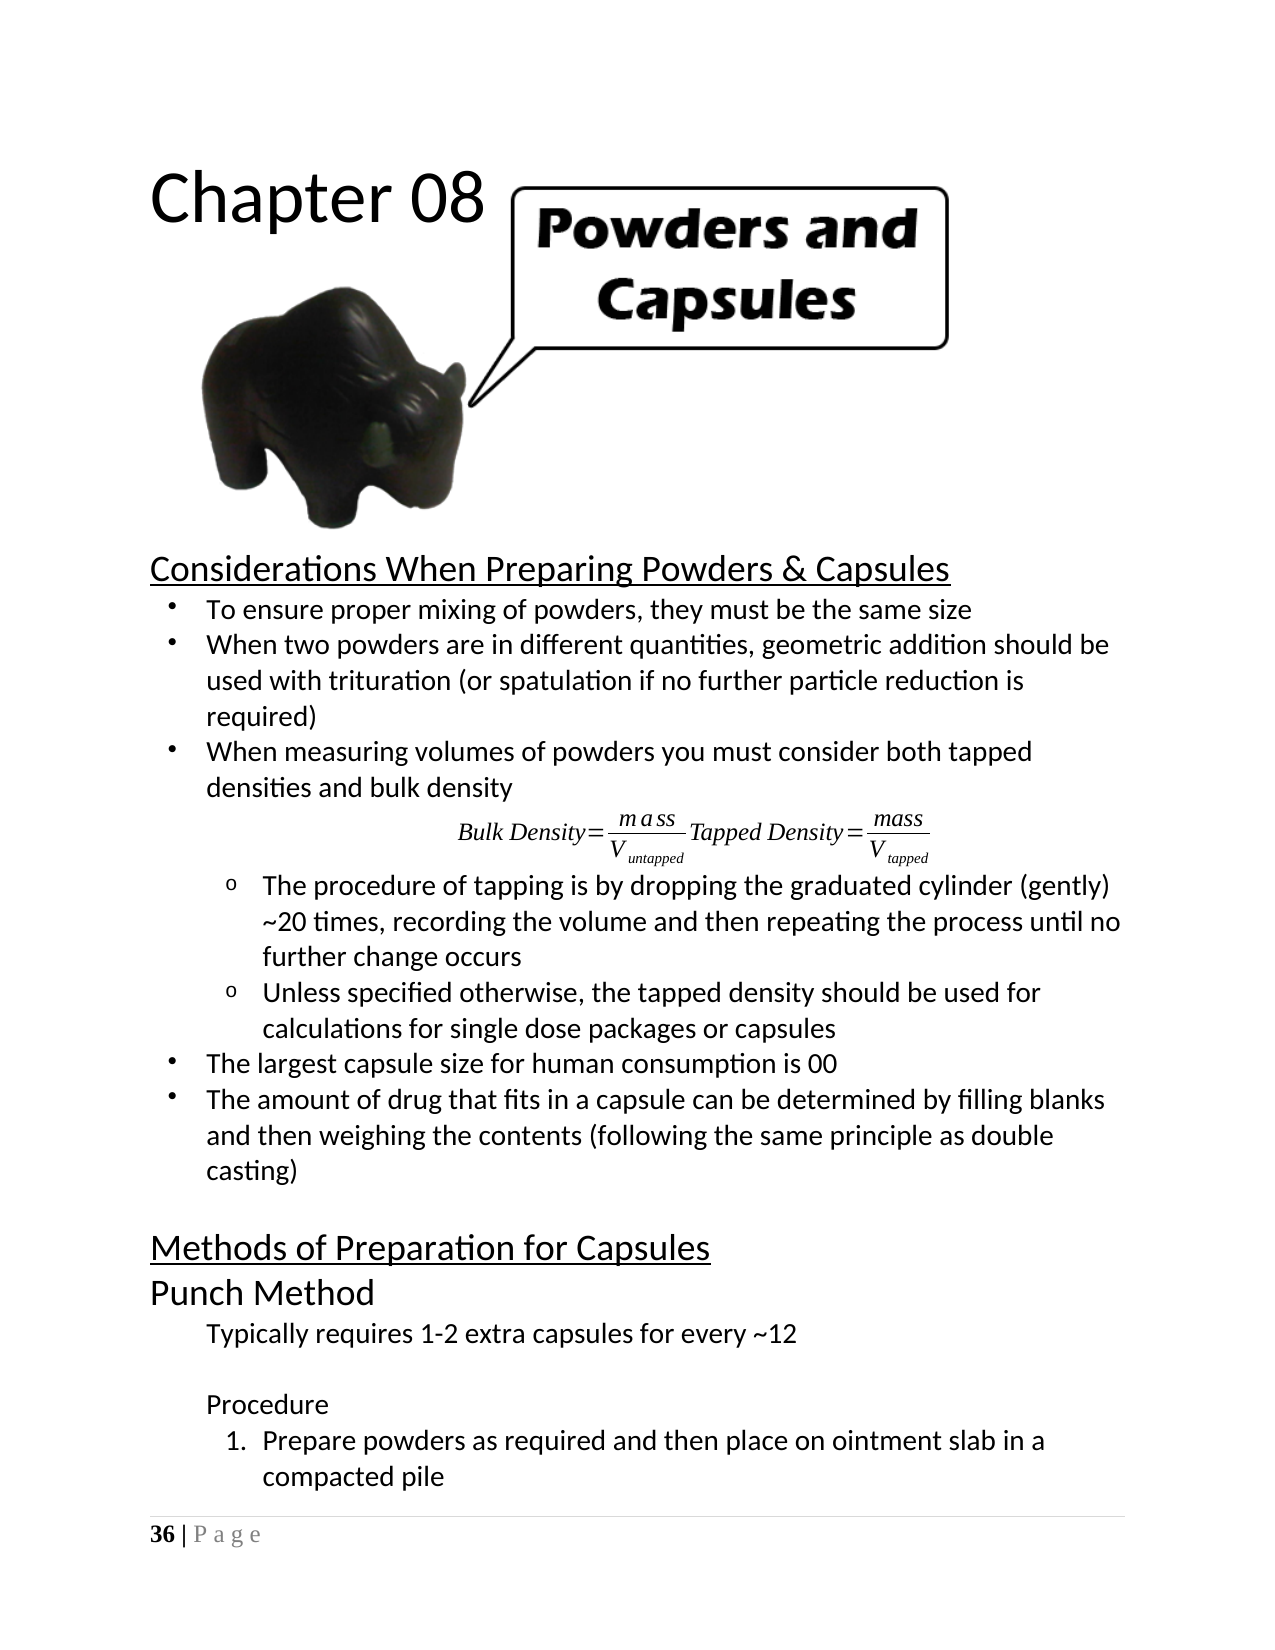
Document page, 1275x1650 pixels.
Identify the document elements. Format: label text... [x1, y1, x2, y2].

list The amount of drug that fits in a capsule can be determined by filling blanks and then weighing the contents (following the same principle as double casting) [169, 1081, 1125, 1188]
list The procedure of tapping is by dropping the graduated cylinder (gently) ~20 times, recording the volume and then repeating the process until no further change occurs [225, 867, 1125, 974]
text Procedure [206, 1386, 1125, 1422]
text Considerations When Preparing Powders & Capsules [150, 545, 1125, 591]
list To ensure proper mixing of powders, they must be the same size [169, 591, 1125, 626]
list Prepare powders as required and then place on ointment slab in a compacted pile [225, 1422, 1125, 1493]
list Unless specified otherwise, the tapped density should be used for calculations for single dose packages or capsules [225, 974, 1125, 1045]
text Chapter 08 [150, 150, 1125, 242]
text Typically requires 1-2 extra capsules for every ~12 [206, 1315, 1125, 1351]
text Methods of Preparation for Capsules [150, 1223, 1125, 1269]
text Punch Method [150, 1269, 1125, 1315]
list When two powders are in different quantities, geometric addition should be used with trituration (or spatulation if no further particle reduction is required) [169, 626, 1125, 733]
list The largest capsule size for human consumption is 00 [169, 1045, 1125, 1081]
picture [134, 114, 1110, 602]
list When measuring volumes of powders you must consider both tapped densities and bulk density [169, 733, 1125, 804]
